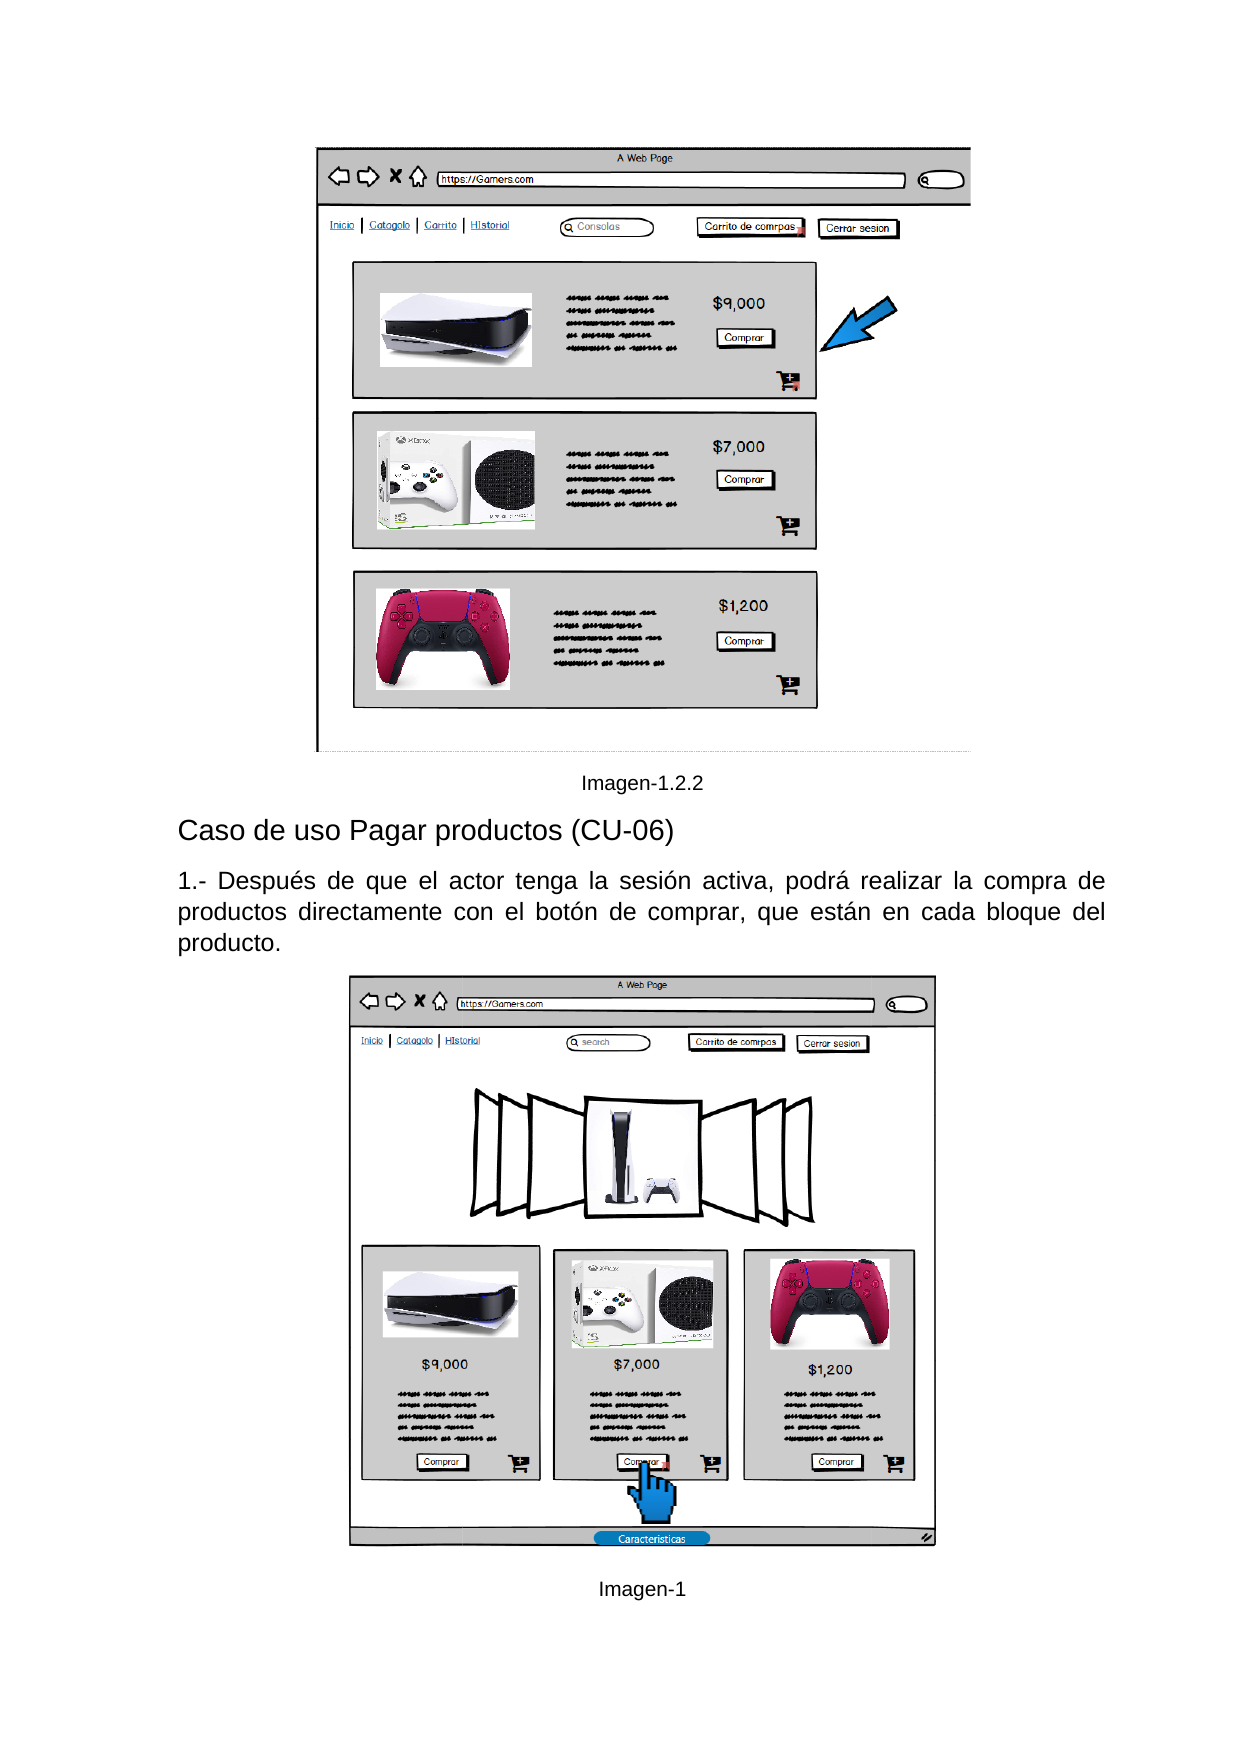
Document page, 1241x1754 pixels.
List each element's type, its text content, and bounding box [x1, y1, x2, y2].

text Imagen-1 [177, 1577, 1107, 1601]
text 1.- Después de que el actor tenga la sesión activa, podrá realizar la compra de productos directamente con el botón de comprar, que están en cada bloque del producto. [177, 866, 1107, 957]
picture [348, 975, 937, 1559]
text Imagen-1.2.2 [177, 771, 1107, 795]
picture [314, 147, 971, 752]
text Caso de uso Pagar productos (CU-06) [177, 813, 1107, 847]
